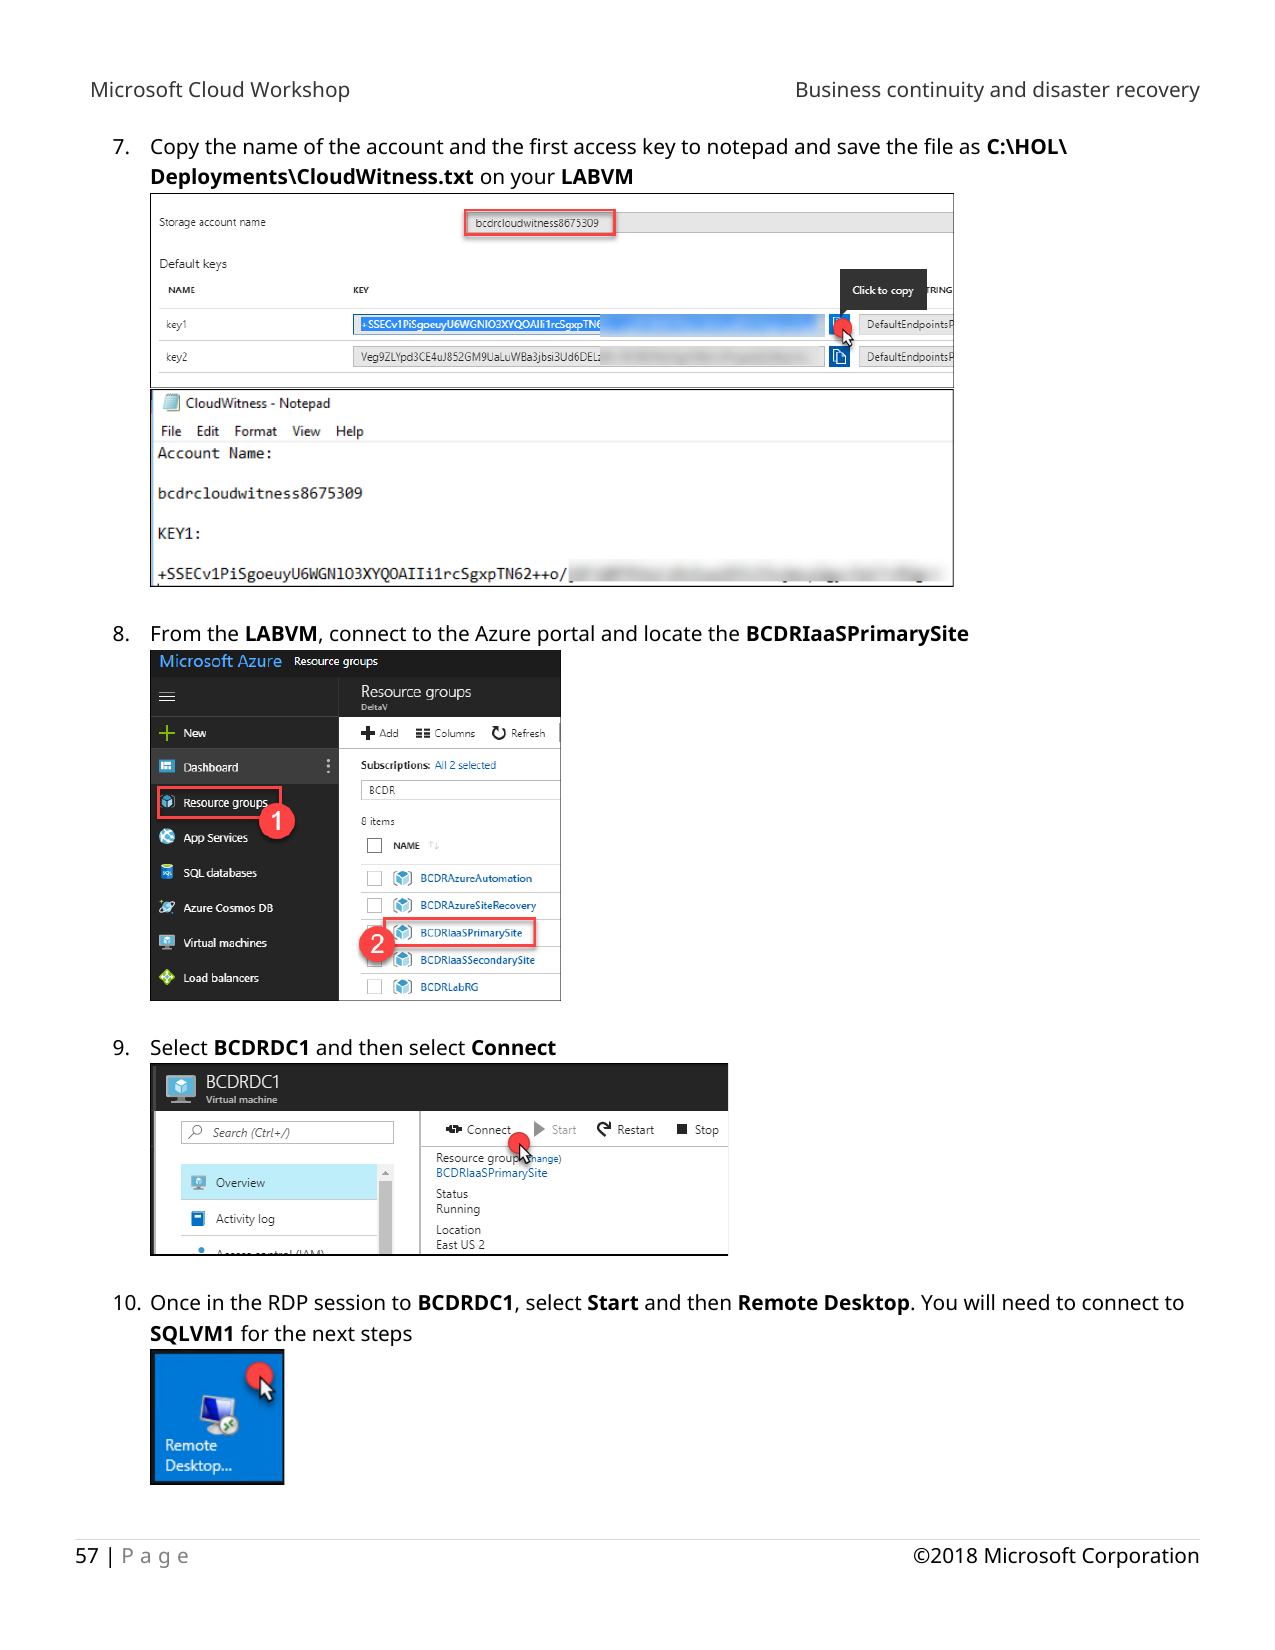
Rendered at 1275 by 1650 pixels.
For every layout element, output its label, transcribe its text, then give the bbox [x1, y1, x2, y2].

picture [150, 1063, 729, 1256]
list Once in the RDP session to BCDRDC1, select Start and then Remote Desktop. You will need to connect to SQLVM1 for the next steps [112, 1288, 1200, 1347]
list From the LABVM, connect to the Azure portal and locate the BCDRIaaSPrimarySite [112, 619, 1200, 648]
picture [150, 193, 954, 388]
list Copy the name of the account and the first access key to notepad and save the file as C:\HOL\Deployments\CloudWitness.txt on your LABVM [112, 132, 1200, 191]
list Select BCDRDC1 and then select Connect [112, 1033, 1200, 1062]
picture [150, 650, 561, 1001]
picture [150, 389, 954, 587]
picture [150, 1349, 285, 1485]
